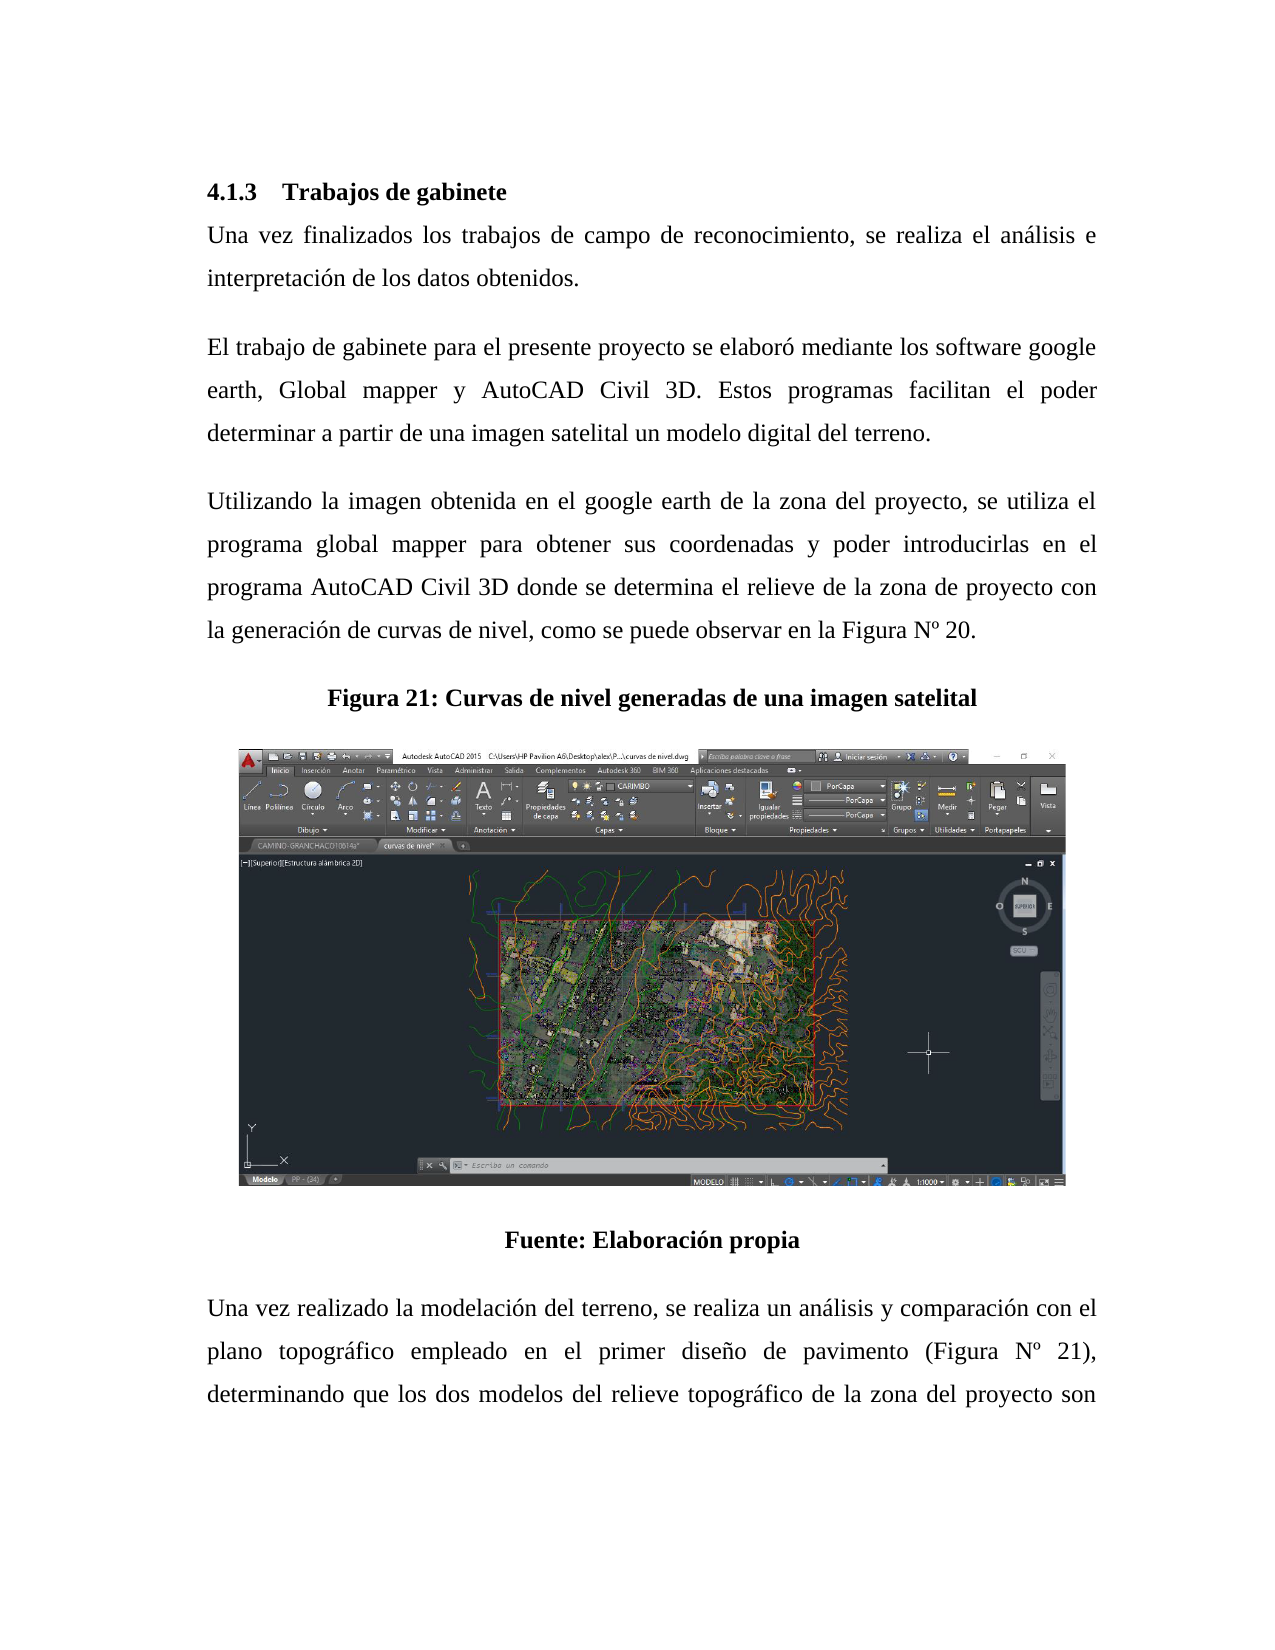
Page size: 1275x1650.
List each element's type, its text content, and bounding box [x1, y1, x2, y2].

text Figura : Curvas de nivel generadas de una imagen satelital [207, 683, 1098, 712]
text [207, 1293, 1098, 1408]
text Una vez finalizados los trabajos de campo de reconocimiento, se realiza el análisis e interpretación de los datos obtenidos. [207, 220, 1098, 292]
text El trabajo de gabinete para el presente proyecto se elaboró mediante los software google earth, Global mapper y AutoCAD Civil 3D. Estos programas facilitan el poder determinar a partir de una imagen satelital un modelo digital del terreno. [207, 332, 1098, 447]
subtitle Trabajos de gabinete [207, 177, 1098, 206]
text Fuente: Elaboración propia [207, 1225, 1098, 1254]
text Utilizando la imagen obtenida en el google earth de la zona del proyecto, se utiliza el programa global mapper para obtener sus coordenadas y poder introducirlas en el programa AutoCAD Civil 3D donde se determina el relieve de la zona de proyecto con la generación de curvas de nivel, como se puede observar en la Figura Nº 20. [207, 486, 1098, 644]
